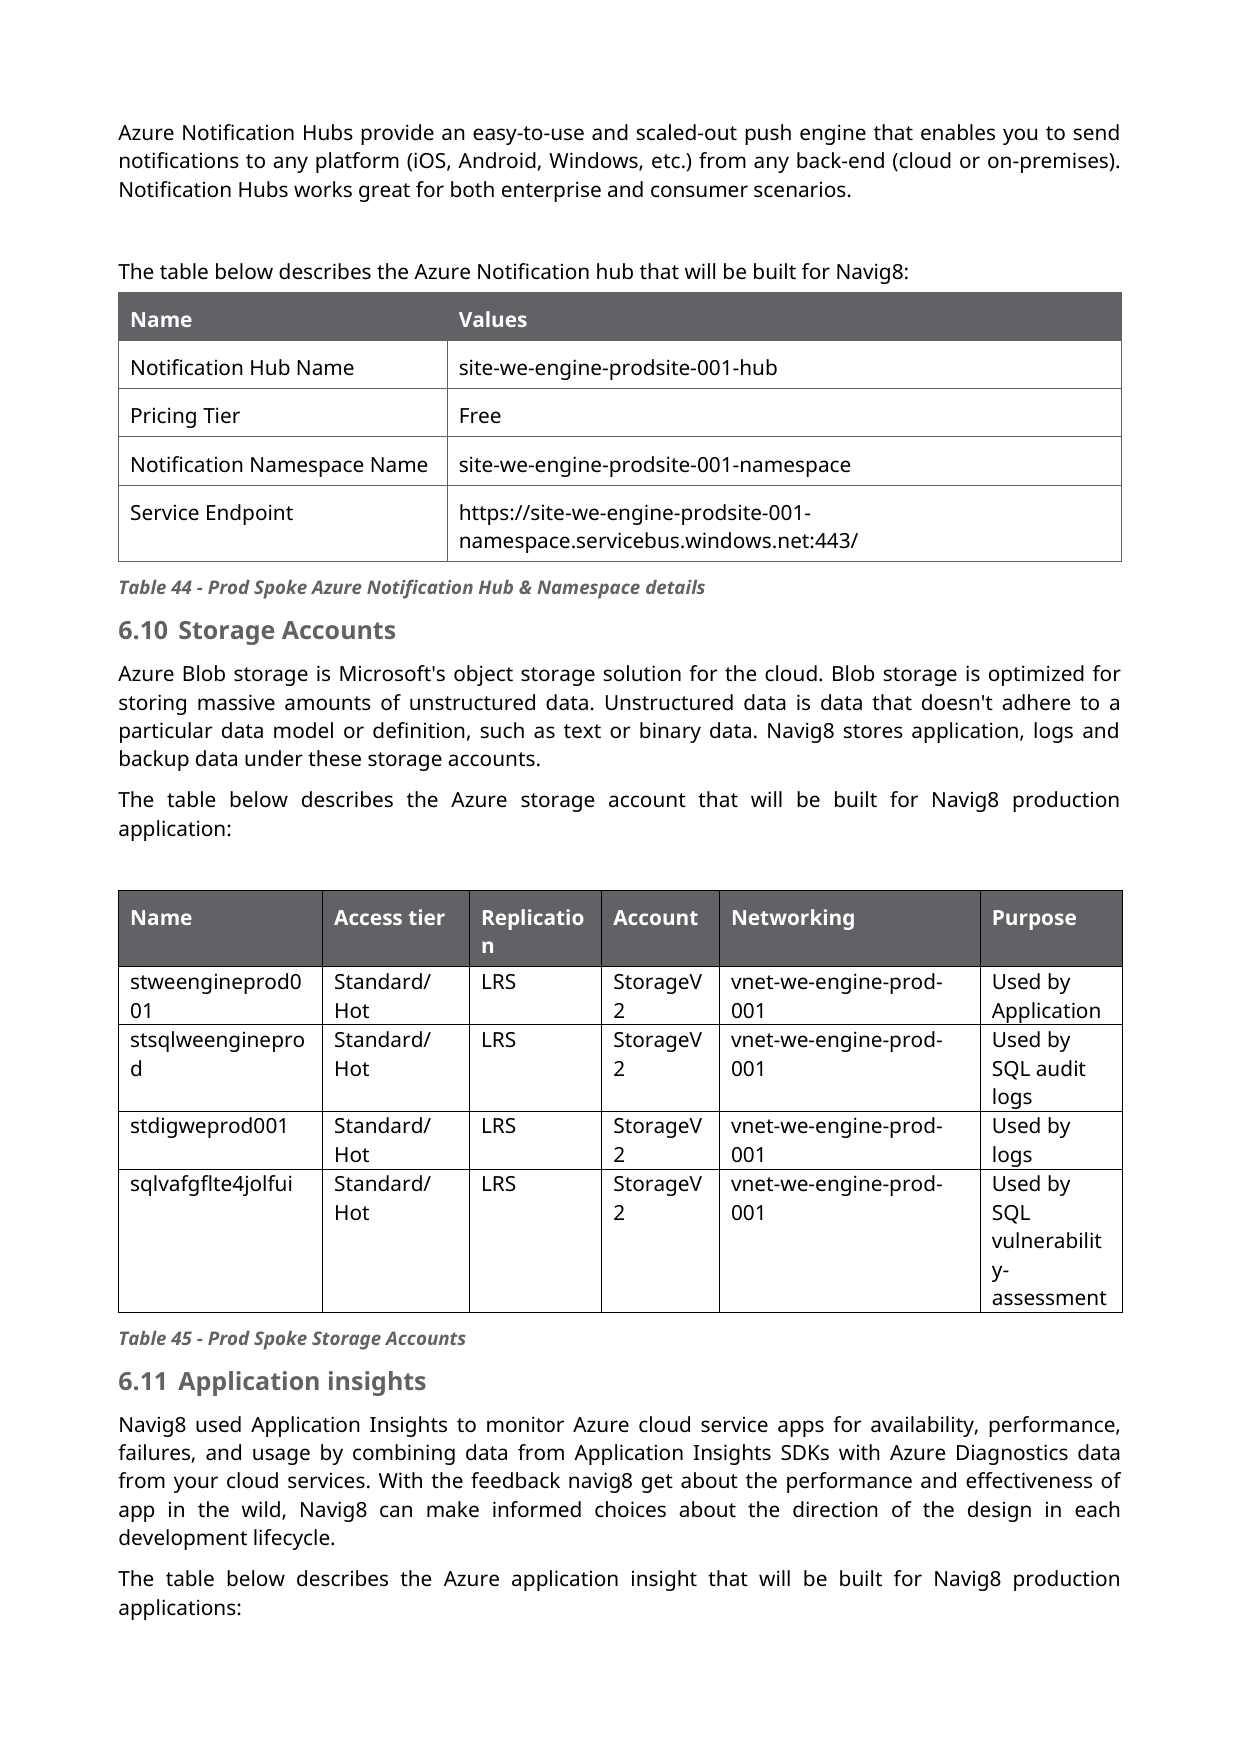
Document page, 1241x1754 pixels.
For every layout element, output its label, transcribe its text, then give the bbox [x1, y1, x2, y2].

table_cell vnet-we-engine-prod-001 [720, 1112, 980, 1168]
subtitle Application insights [118, 1363, 1122, 1397]
table_cell StorageV2 [602, 1025, 719, 1111]
table_cell LRS [470, 967, 601, 1024]
table_cell site-we-engine-prodsite-001-hub [448, 341, 1121, 388]
text The table below describes the Azure application insight that will be built for Navig8 production applications: [118, 1564, 1122, 1621]
table_cell Service Endpoint [119, 486, 447, 561]
table_cell Used by SQL vulnerability-assessment [981, 1170, 1122, 1312]
table_cell LRS [470, 1025, 601, 1111]
subtitle Storage Accounts [118, 613, 1122, 647]
table_cell vnet-we-engine-prod-001 [720, 1170, 980, 1312]
text Azure Notification Hubs provide an easy-to-use and scaled-out push engine that enables you to send notifications to any platform (iOS, Android, Windows, etc.) from any back-end (cloud or on-premises). Notification Hubs works great for both enterprise and consumer scenarios. [118, 118, 1122, 203]
text Azure Blob storage is Microsoft's object storage solution for the cloud. Blob storage is optimized for storing massive amounts of unstructured data. Unstructured data is data that doesn't adhere to a particular data model or definition, such as text or binary data. Navig8 stores application, logs and backup data under these storage accounts. [118, 659, 1122, 773]
table_cell Free [448, 389, 1121, 436]
table_cell site-we-engine-prodsite-001-namespace [448, 437, 1121, 484]
table_cell StorageV2 [602, 1112, 719, 1168]
table_cell Notification Namespace Name [119, 437, 447, 484]
table_header Values [448, 293, 1121, 340]
table_cell https://site-we-engine-prodsite-001-namespace.servicebus.windows.net:443/ [448, 486, 1121, 561]
text The table below describes the Azure storage account that will be built for Navig8 production application: [118, 786, 1122, 842]
table_cell Standard/Hot [323, 1025, 469, 1111]
table_cell Notification Hub Name [119, 341, 447, 388]
text The table below describes the Azure Notification hub that will be built for Navig8: [118, 257, 1122, 285]
table_header Account [602, 891, 719, 966]
table_cell sqlvafgflte4jolfui [119, 1170, 322, 1312]
table_header Purpose [981, 891, 1122, 966]
table_cell Used by logs [981, 1112, 1122, 1168]
table_cell stweengineprod001 [119, 967, 322, 1024]
text Table 45 - Prod Spoke Storage Accounts [118, 1325, 1163, 1351]
text Navig8 used Application Insights to monitor Azure cloud service apps for availability, performance, failures, and usage by combining data from Application Insights SDKs with Azure Diagnostics data from your cloud services. With the feedback navig8 get about the performance and effectiveness of app in the wild, Navig8 can make informed choices about the direction of the design in each development lifecycle. [118, 1410, 1122, 1552]
table_cell Standard/Hot [323, 1112, 469, 1168]
table_header Access tier [323, 891, 469, 966]
table_cell Pricing Tier [119, 389, 447, 436]
table_header Name [119, 891, 322, 966]
table_header Name [119, 293, 447, 340]
table_cell stsqlweengineprod [119, 1025, 322, 1111]
table_header Networking [720, 891, 980, 966]
text Table 44 - Prod Spoke Azure Notification Hub & Namespace details [118, 575, 1163, 600]
table_cell Standard/Hot [323, 967, 469, 1024]
table_cell vnet-we-engine-prod-001 [720, 967, 980, 1024]
table_cell StorageV2 [602, 1170, 719, 1312]
table_cell Used by Application [981, 967, 1122, 1024]
table_cell stdigweprod001 [119, 1112, 322, 1168]
table_cell Used by SQL audit logs [981, 1025, 1122, 1111]
table_cell StorageV2 [602, 967, 719, 1024]
table_cell LRS [470, 1170, 601, 1312]
table_cell LRS [470, 1112, 601, 1168]
table_cell Standard/Hot [323, 1170, 469, 1312]
table_header Replication [470, 891, 601, 966]
table_cell vnet-we-engine-prod-001 [720, 1025, 980, 1111]
